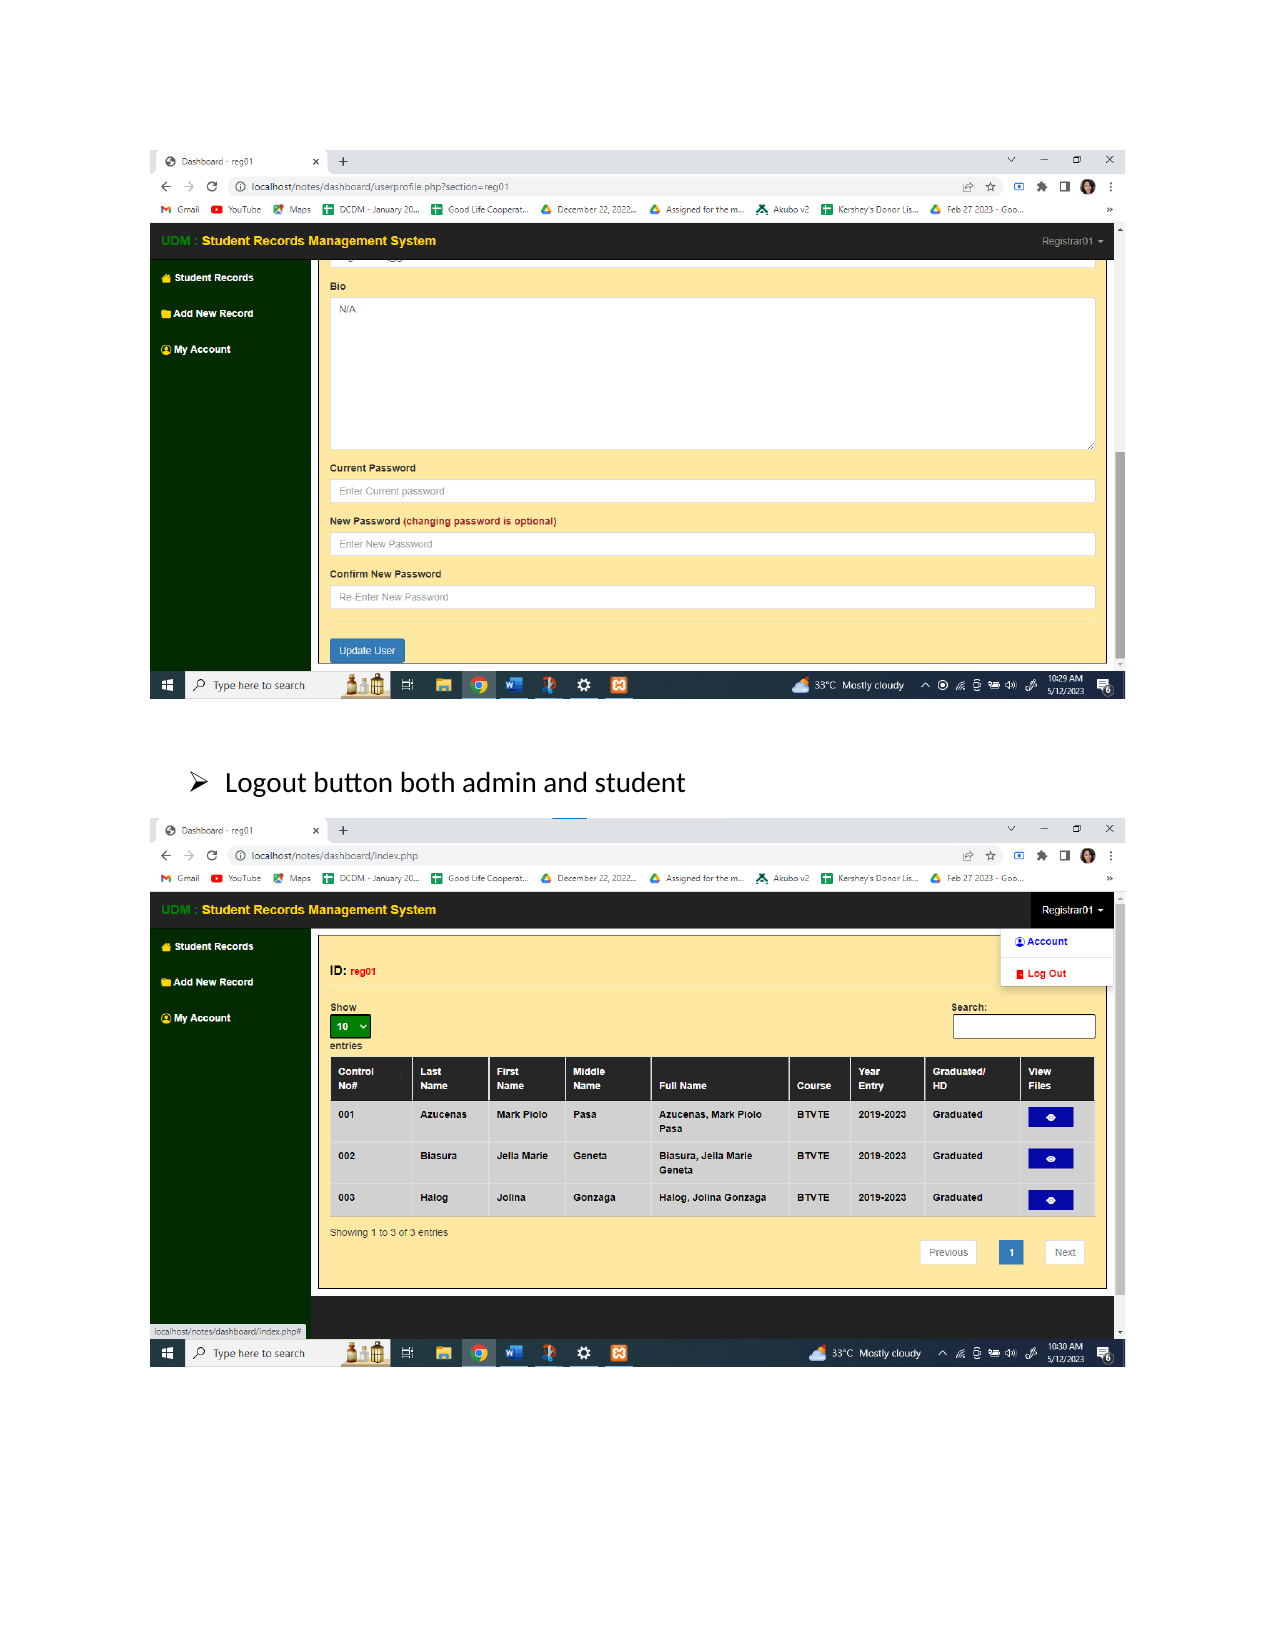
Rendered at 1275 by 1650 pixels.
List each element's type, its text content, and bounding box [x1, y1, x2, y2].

list Logout button both admin and student [187, 764, 1125, 799]
picture [150, 150, 1125, 699]
picture [150, 818, 1125, 1367]
